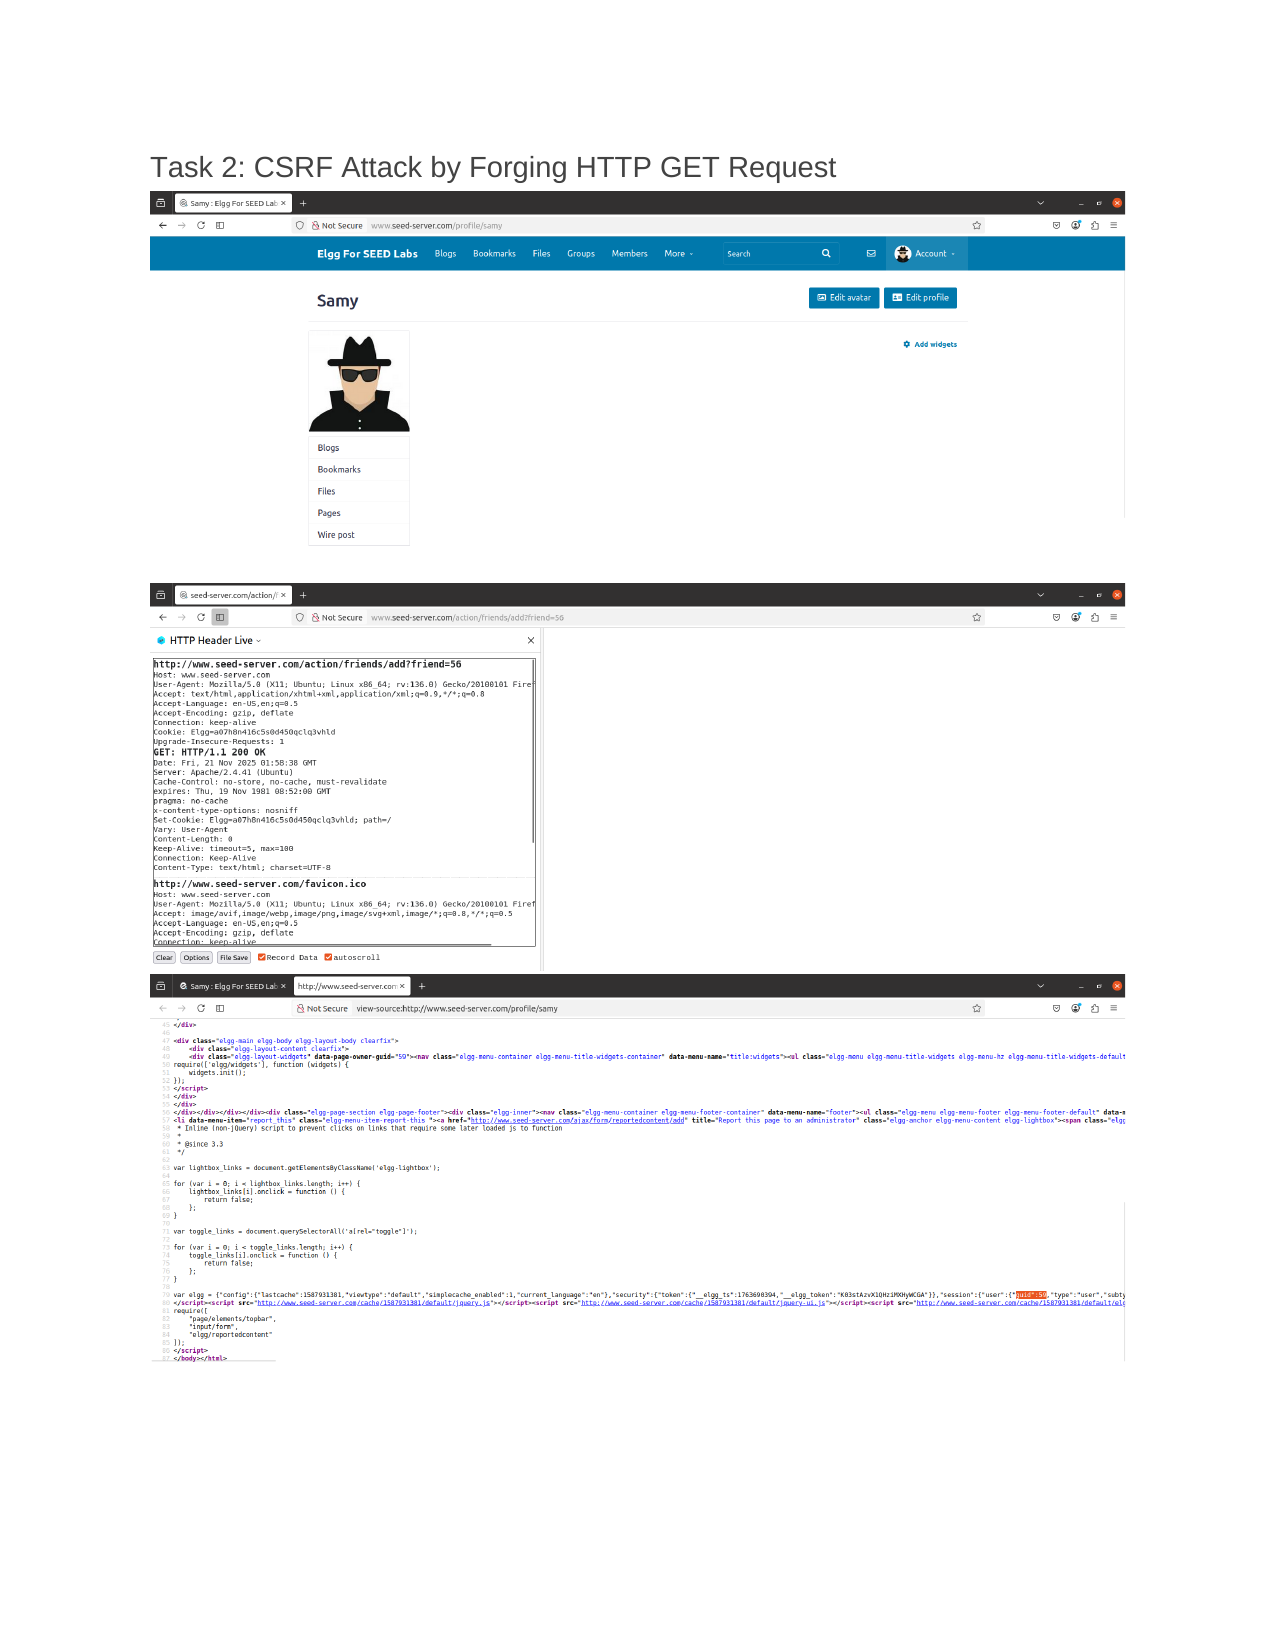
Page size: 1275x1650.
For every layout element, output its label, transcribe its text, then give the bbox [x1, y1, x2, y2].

picture [150, 974, 1125, 1362]
picture [150, 583, 1125, 971]
subtitle Task 2: CSRF Attack by Forging HTTP GET Request [150, 150, 1125, 183]
picture [150, 191, 1125, 580]
